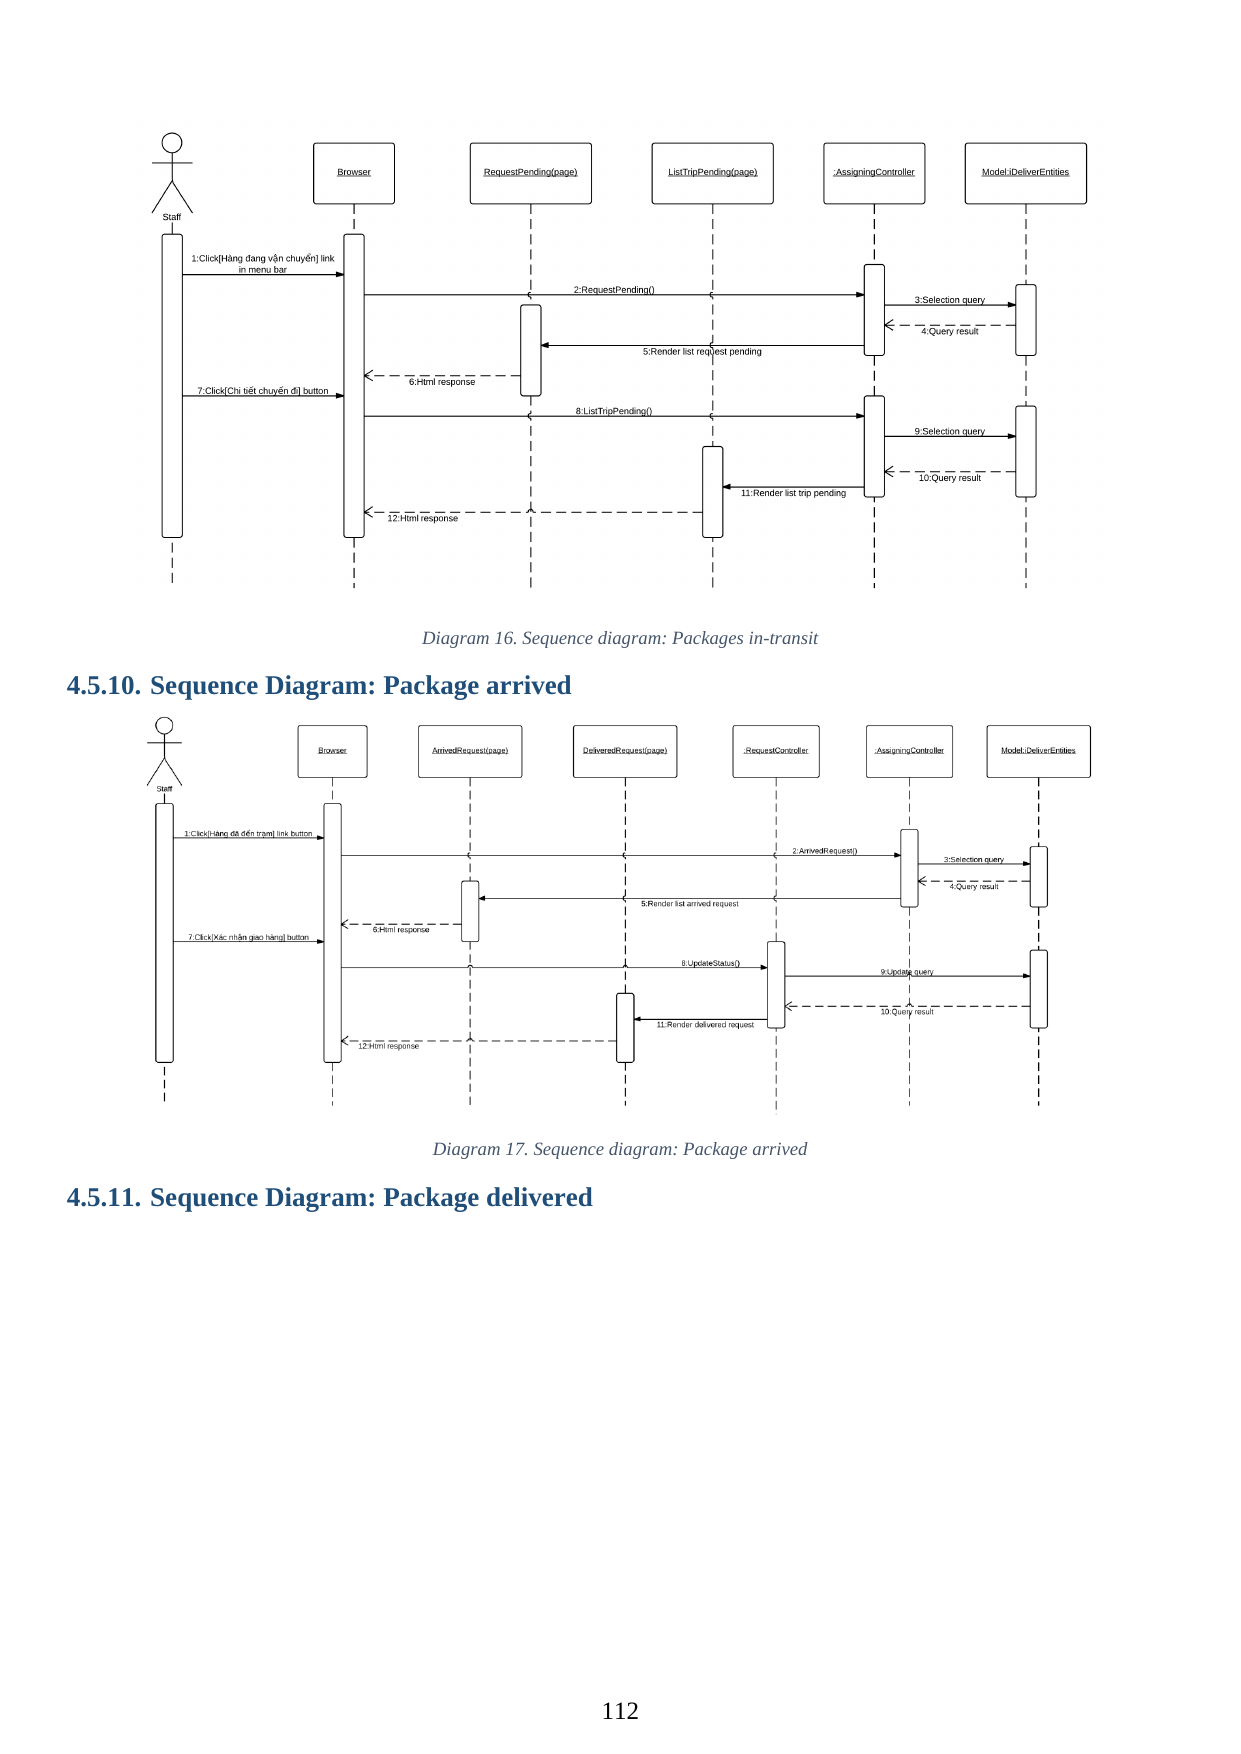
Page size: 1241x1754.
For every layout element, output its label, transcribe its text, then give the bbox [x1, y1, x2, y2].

picture [112, 103, 1128, 608]
subtitle Sequence Diagram: Package arrived [141, 669, 1128, 700]
text Diagram 17. Sequence diagram: Package arrived [112, 1138, 1128, 1160]
picture [112, 700, 1128, 1120]
subtitle Sequence Diagram: Package delivered [141, 1181, 1128, 1212]
text Diagram 16. Sequence diagram: Packages in-transit [112, 627, 1128, 648]
